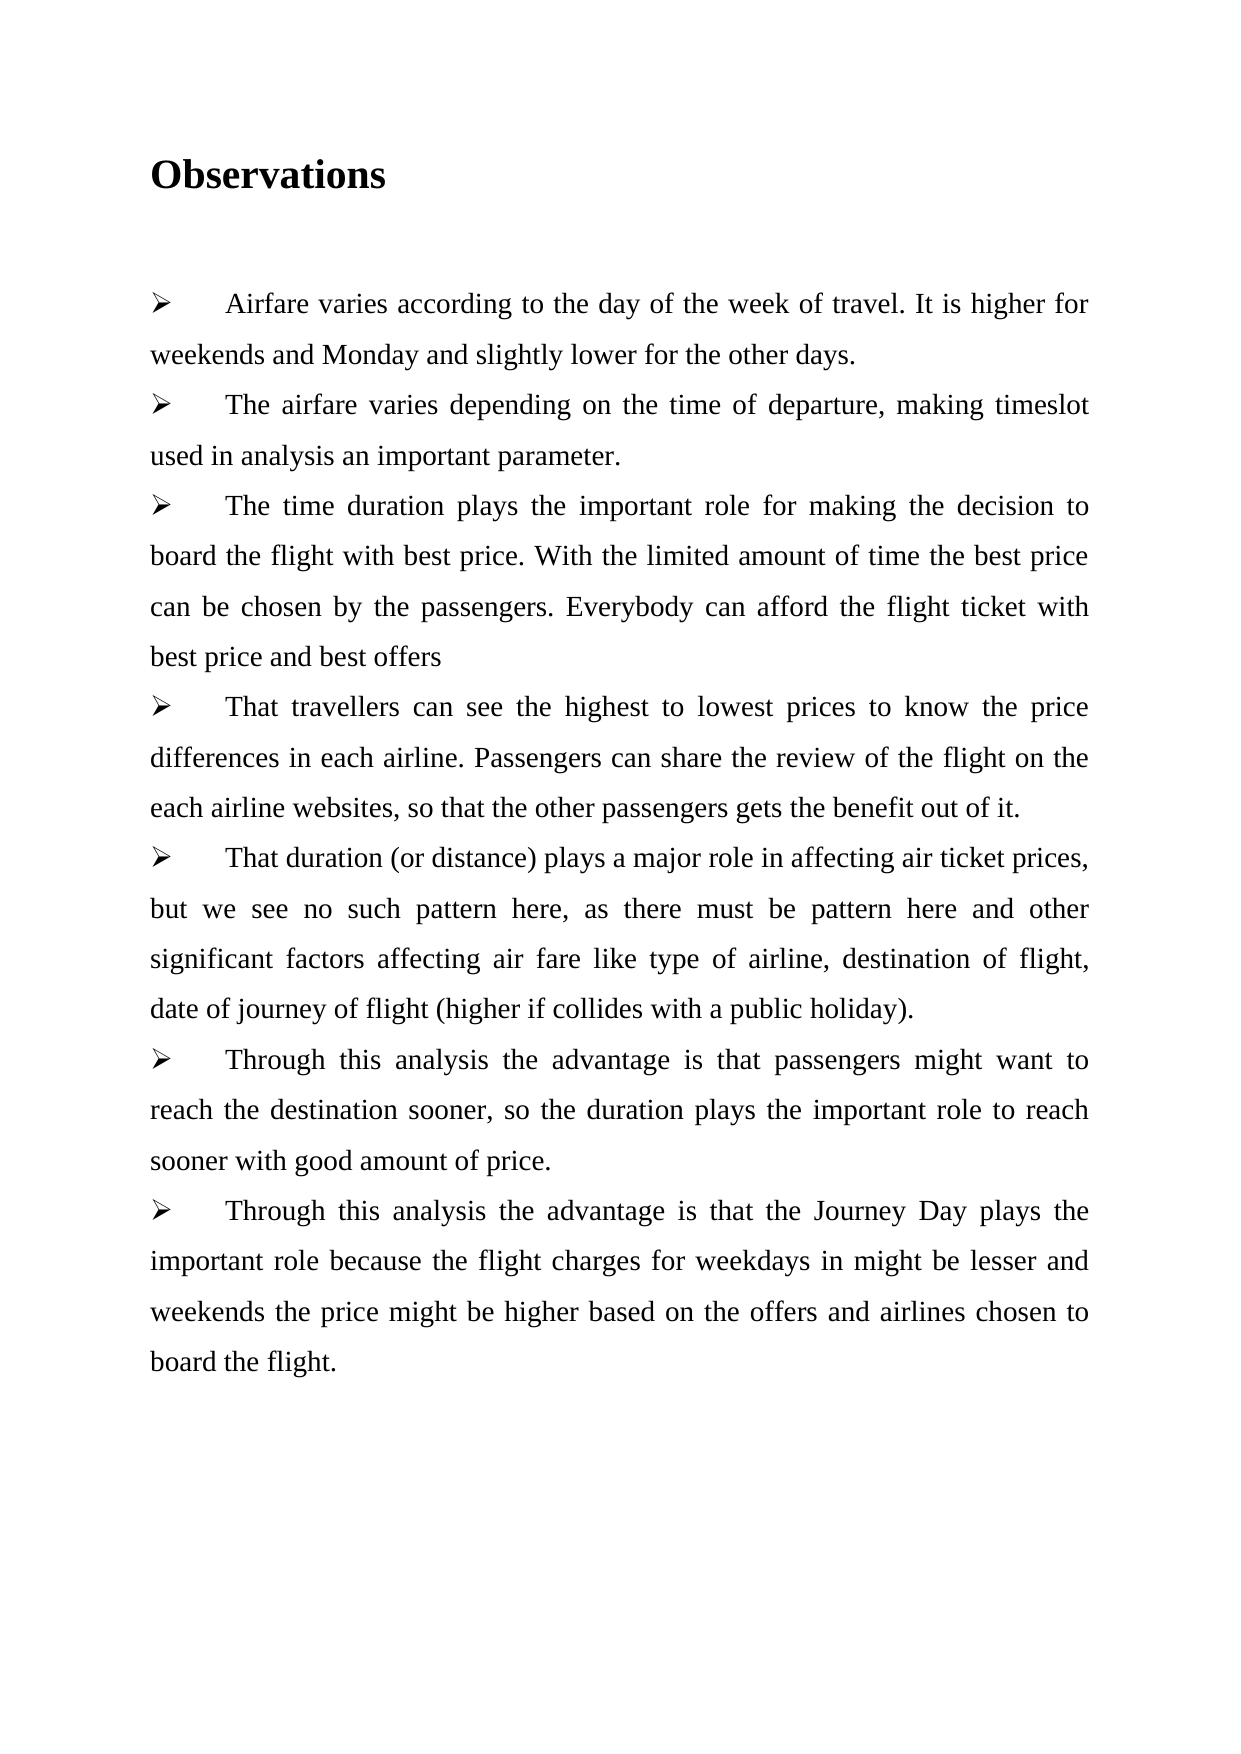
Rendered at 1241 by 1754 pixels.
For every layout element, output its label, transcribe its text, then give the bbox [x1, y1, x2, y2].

list The time duration plays the important role for making the decision to board the flight with best price. With the limited amount of time the best price can be chosen by the passengers. Everybody can afford the flight ticket with best price and best offers [150, 488, 1090, 673]
list The airfare varies depending on the time of departure, making timeslot used in analysis an important parameter. [150, 387, 1090, 471]
text Observations [150, 150, 1090, 198]
list Airfare varies according to the day of the week of travel. It is higher for weekends and Monday and slightly lower for the other days. [150, 287, 1090, 371]
list That travellers can see the highest to lowest prices to know the price differences in each airline. Passengers can share the review of the flight on the each airline websites, so that the other passengers gets the benefit out of it. [150, 689, 1090, 824]
list That duration (or distance) plays a major role in affecting air ticket prices, but we see no such pattern here, as there must be pattern here and other significant factors affecting air fare like type of airline, destination of flight, date of journey of flight (higher if collides with a public holiday). [150, 841, 1090, 1025]
list Through this analysis the advantage is that the Journey Day plays the important role because the flight charges for weekdays in might be lesser and weekends the price might be higher based on the offers and airlines chosen to board the flight. [150, 1193, 1090, 1377]
list Through this analysis the advantage is that passengers might want to reach the destination sooner, so the duration plays the important role to reach sooner with good amount of price. [150, 1042, 1090, 1176]
